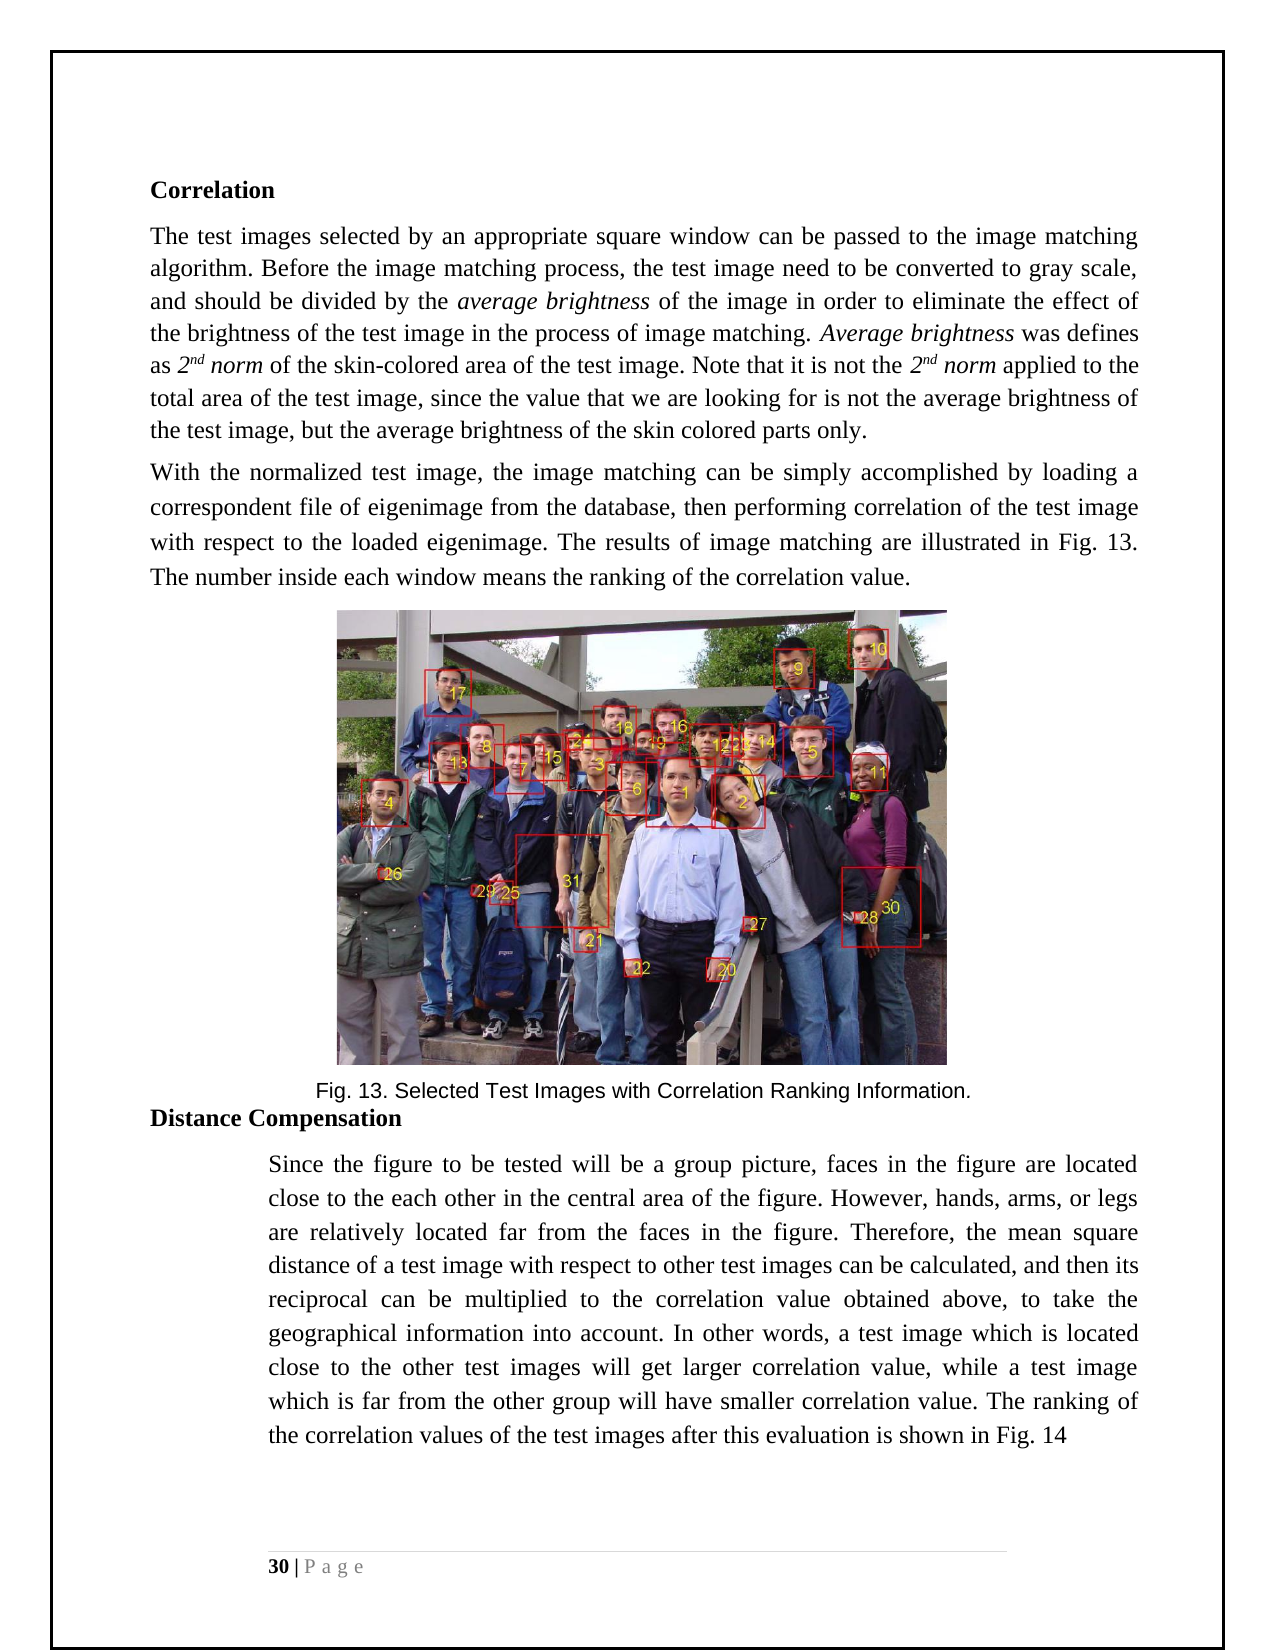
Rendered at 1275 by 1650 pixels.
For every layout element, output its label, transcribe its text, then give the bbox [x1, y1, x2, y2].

text With the normalized test image, the image matching can be simply accomplished by loading a correspondent file of eigenimage from the database, then performing correlation of the test image with respect to the loaded eigenimage. The results of image matching are illustrated in Fig. 13. The number inside each window means the ranking of the correlation value. [150, 457, 1139, 590]
text Correlation [150, 175, 1139, 204]
text Distance Compensation [150, 1103, 1139, 1132]
picture [336, 610, 947, 1065]
text The test images selected by an appropriate square window can be passed to the image matching algorithm. Before the image matching process, the test image need to be converted to gray scale, and should be divided by the average brightness of the image in order to eliminate the effect of the brightness of the test image in the process of image matching. Average brightness was defines as 2nd norm of the skin-colored area of the test image. Note that it is not the 2nd norm applied to the total area of the test image, since the value that we are looking for is not the average brightness of the test image, but the average brightness of the skin colored parts only. [150, 221, 1139, 444]
text Fig. 13. Selected Test Images with Correlation Ranking Information. [150, 1078, 1139, 1103]
text Since the figure to be tested will be a group picture, faces in the figure are located close to the each other in the central area of the figure. However, hands, arms, or legs are relatively located far from the faces in the figure. Therefore, the mean square distance of a test image with respect to other test images can be calculated, and then its reciprocal can be multiplied to the correlation value obtained above, to take the geographical information into account. In other words, a test image which is located close to the other test images will get larger correlation value, while a test image which is far from the other group will have smaller correlation value. The ranking of the correlation values of the test images after this evaluation is shown in Fig. 14 [268, 1149, 1139, 1449]
